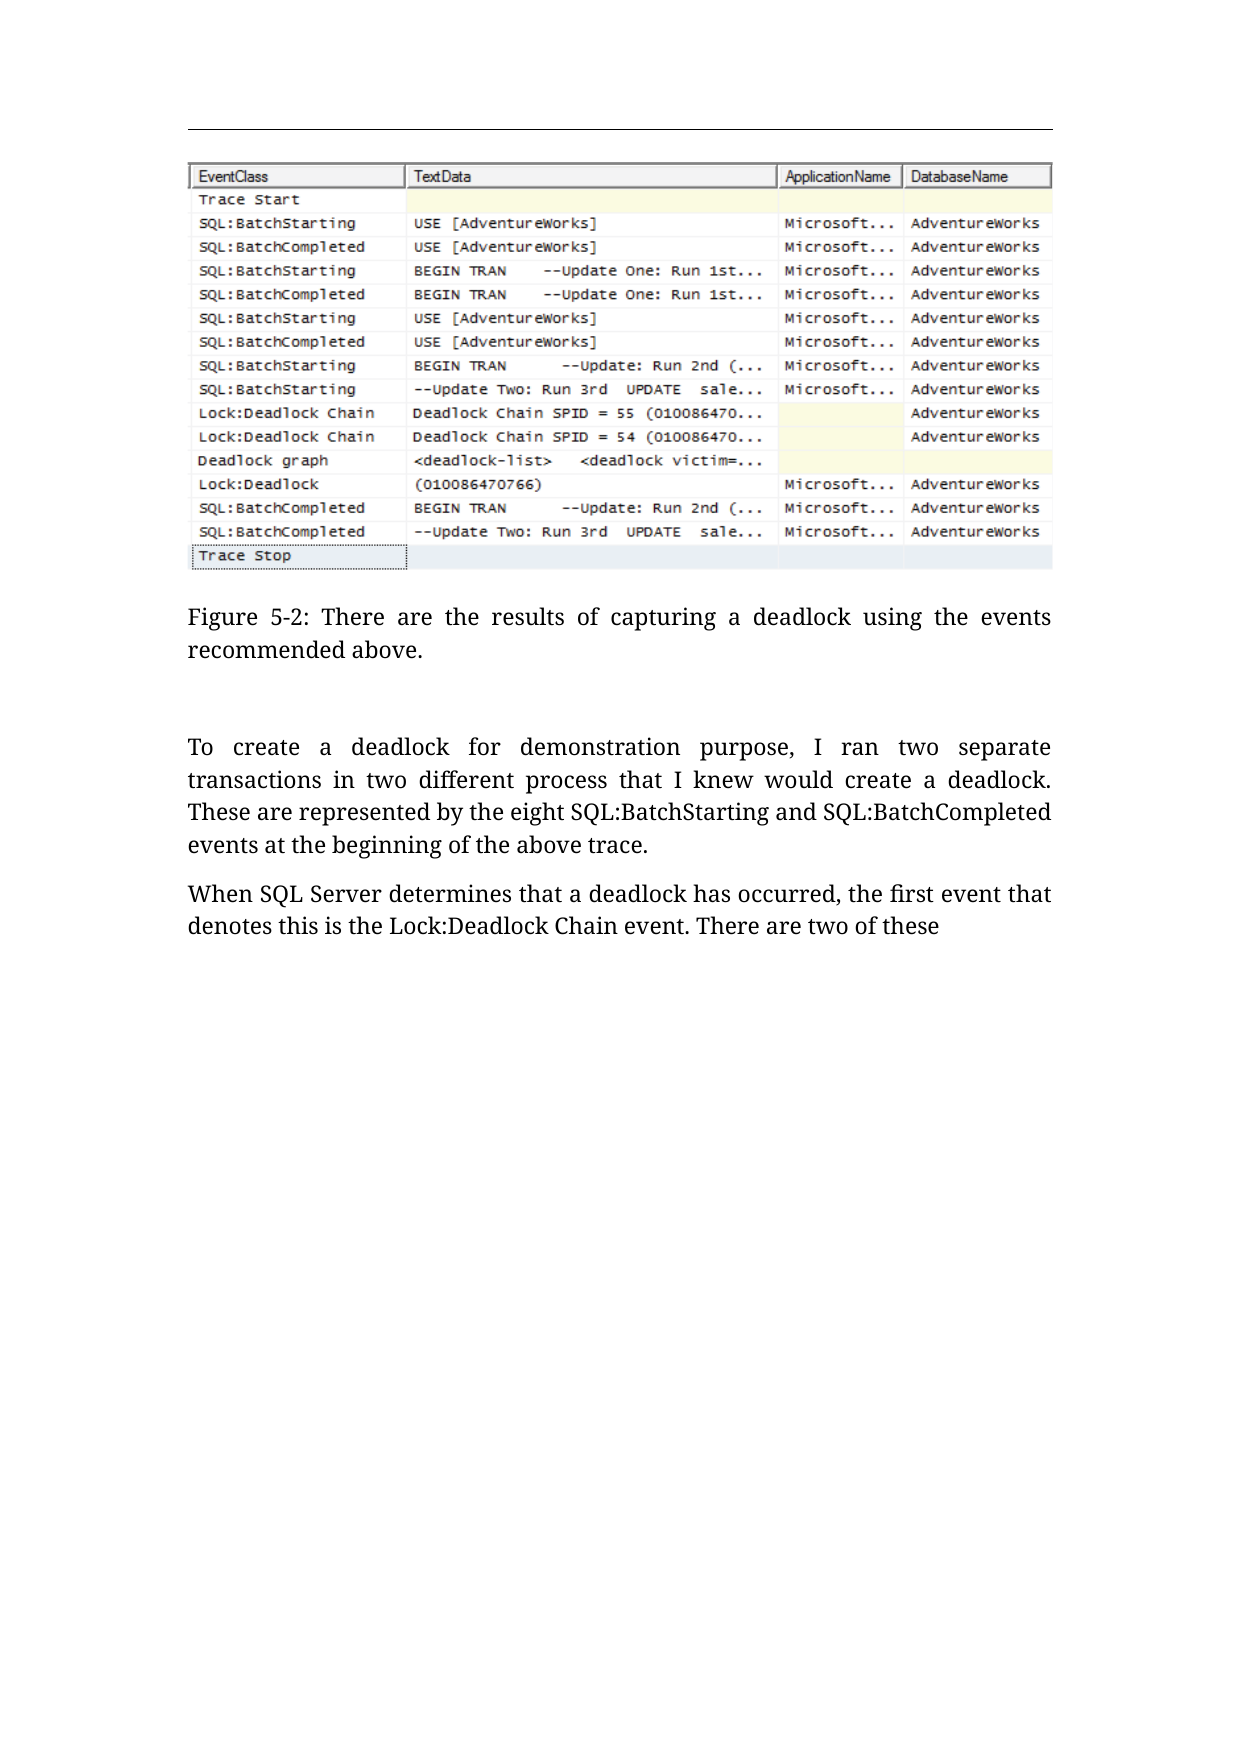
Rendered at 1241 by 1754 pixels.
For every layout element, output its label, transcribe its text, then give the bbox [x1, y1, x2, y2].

text To create a deadlock for demonstration purpose, I ran two separate transactions in two different process that I knew would create a deadlock. These are represented by the eight SQL:BatchStarting and SQL:BatchCompleted events at the beginning of the above trace. [187, 731, 1053, 861]
text When SQL Server determines that a deadlock has occurred, the first event that denotes this is the Lock:Deadlock Chain event. There are two of these [187, 877, 1053, 942]
text Figure 5-2: There are the results of capturing a deadlock using the events recommended above. [187, 601, 1053, 666]
